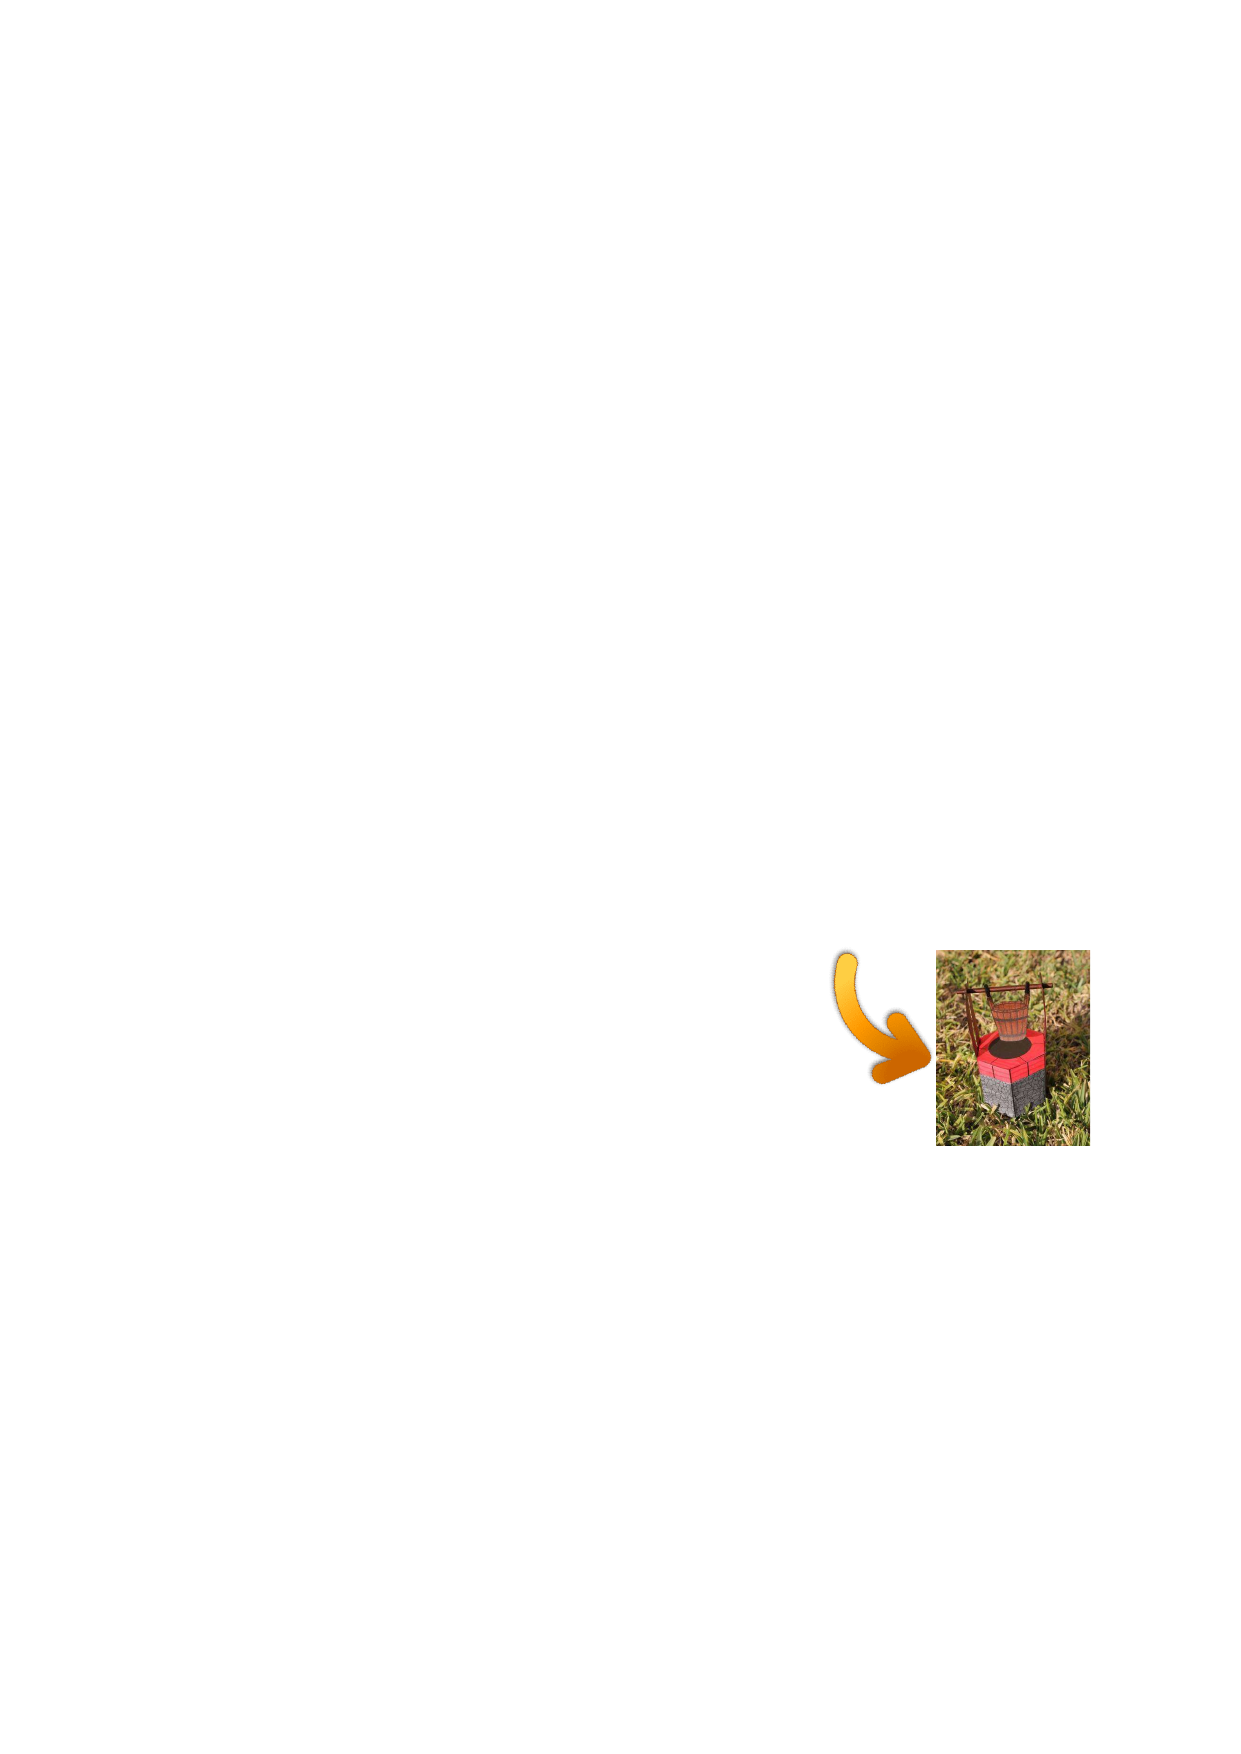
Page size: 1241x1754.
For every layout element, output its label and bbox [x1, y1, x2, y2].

picture [796, 938, 1091, 1146]
